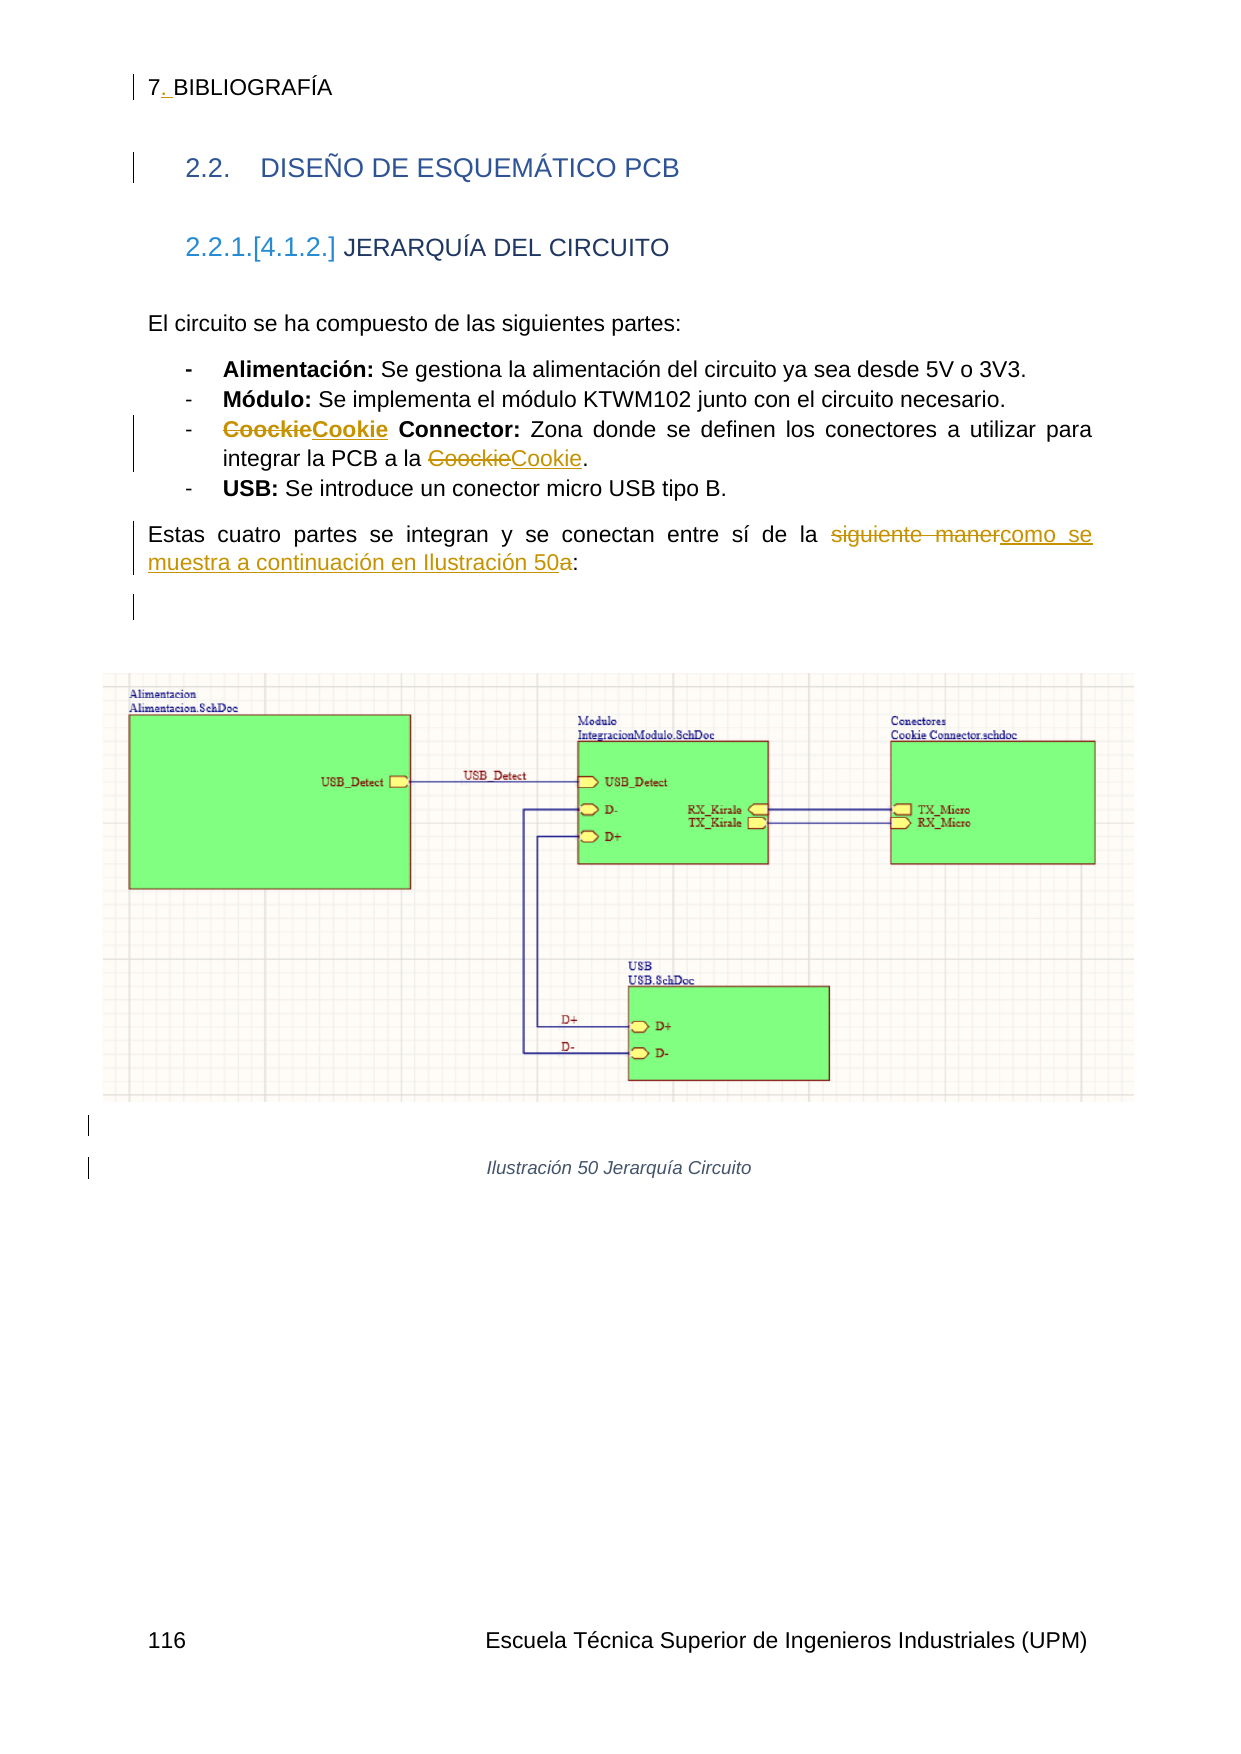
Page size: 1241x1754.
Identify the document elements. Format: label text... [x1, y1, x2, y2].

text Estas cuatro partes se integran y se conectan entre sí de la : [148, 521, 1092, 575]
list USB: Se introduce un conector micro USB tipo B. [185, 474, 1092, 502]
text El circuito se ha compuesto de las siguientes partes: [148, 309, 1092, 336]
list Alimentación: Se gestiona la alimentación del circuito ya sea desde 5V o 3V3. [185, 355, 1092, 383]
subtitle DISEÑO DE ESQUEMÁTICO PCB [185, 152, 1092, 183]
subtitle JERARQUÍA DEL CIRCUITO [185, 231, 1092, 262]
list Módulo: Se implementa el módulo KTWM102 junto con el circuito necesario. [185, 385, 1092, 413]
list Connector: Zona donde se definen los conectores a utilizar para integrar la PCB a la . [185, 415, 1092, 472]
picture [102, 673, 1133, 1102]
